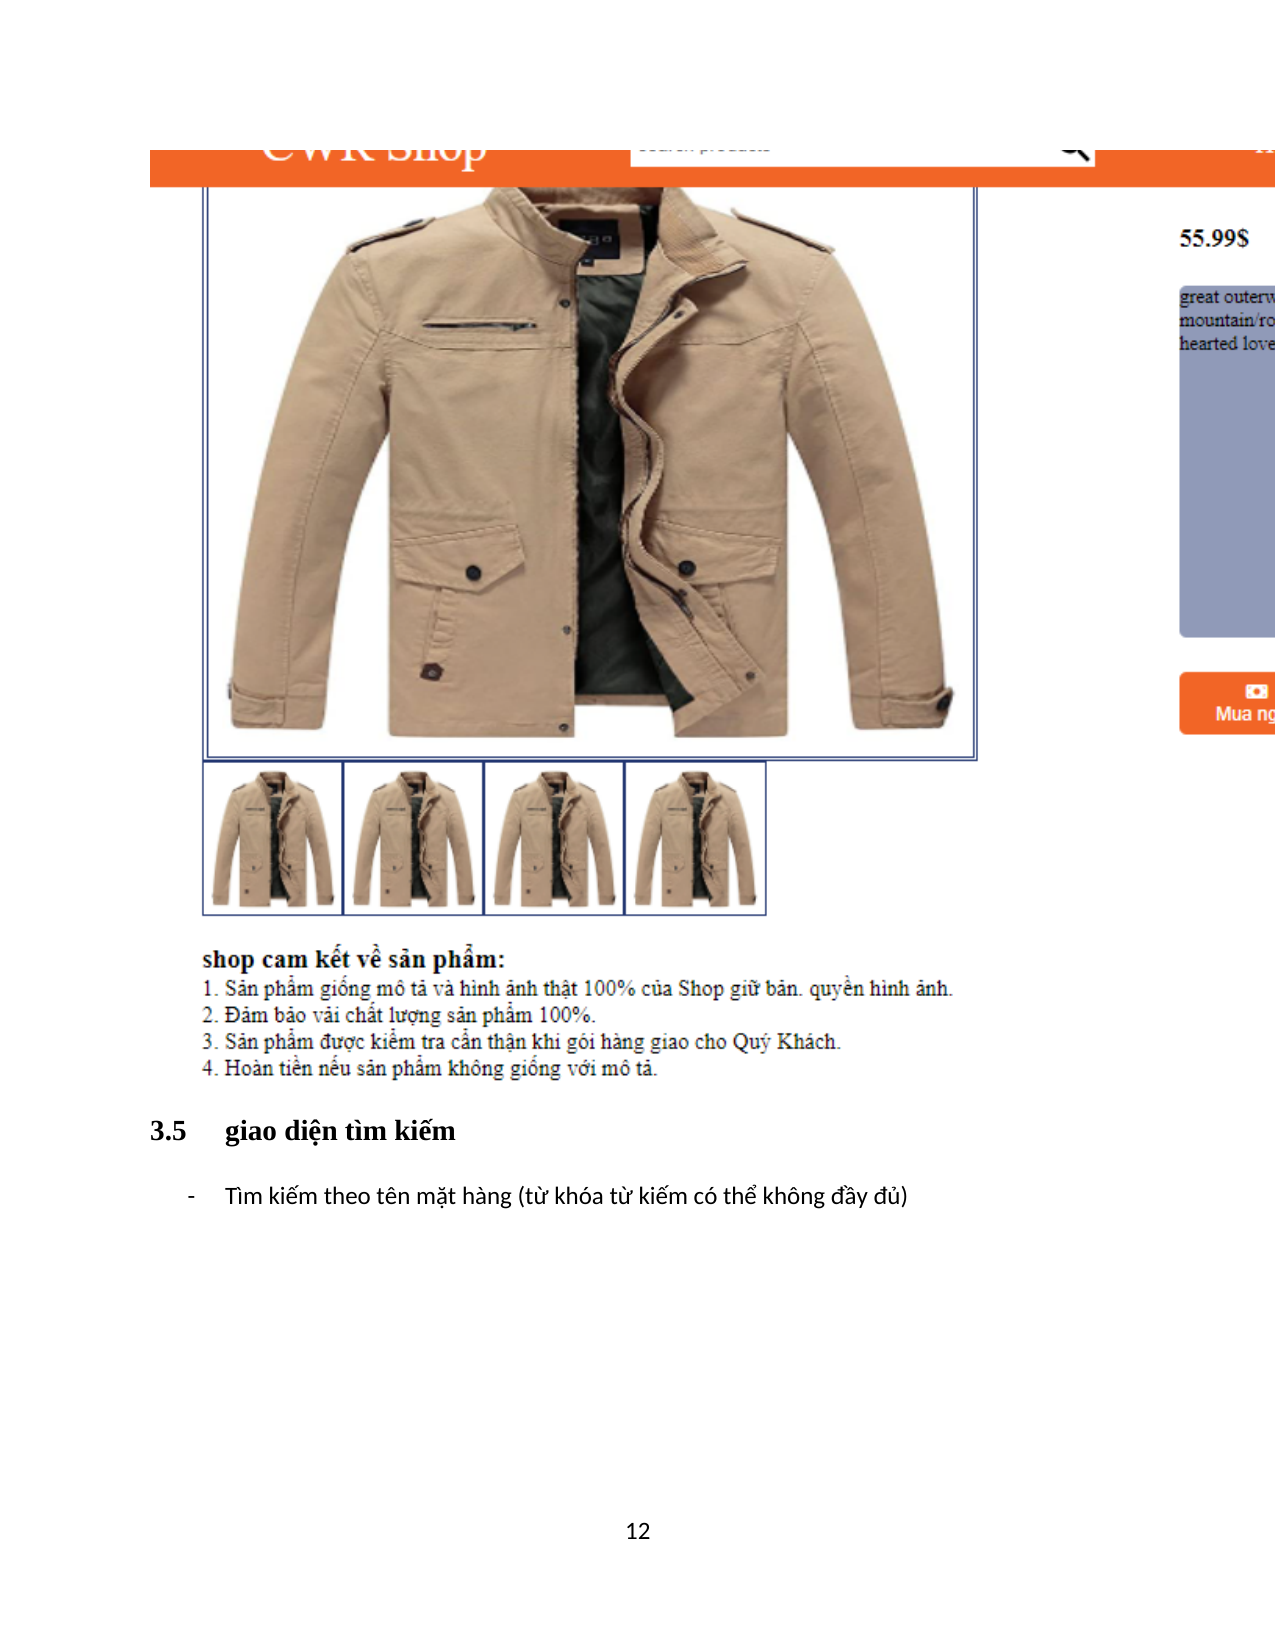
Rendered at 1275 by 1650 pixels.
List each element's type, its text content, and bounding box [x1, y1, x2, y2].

list Tìm kiếm theo tên mặt hàng (từ khóa từ kiếm có thể không đầy đủ) [187, 1180, 1125, 1211]
subtitle giao diện tìm kiếm [150, 1113, 1125, 1147]
picture [150, 150, 1275, 1086]
